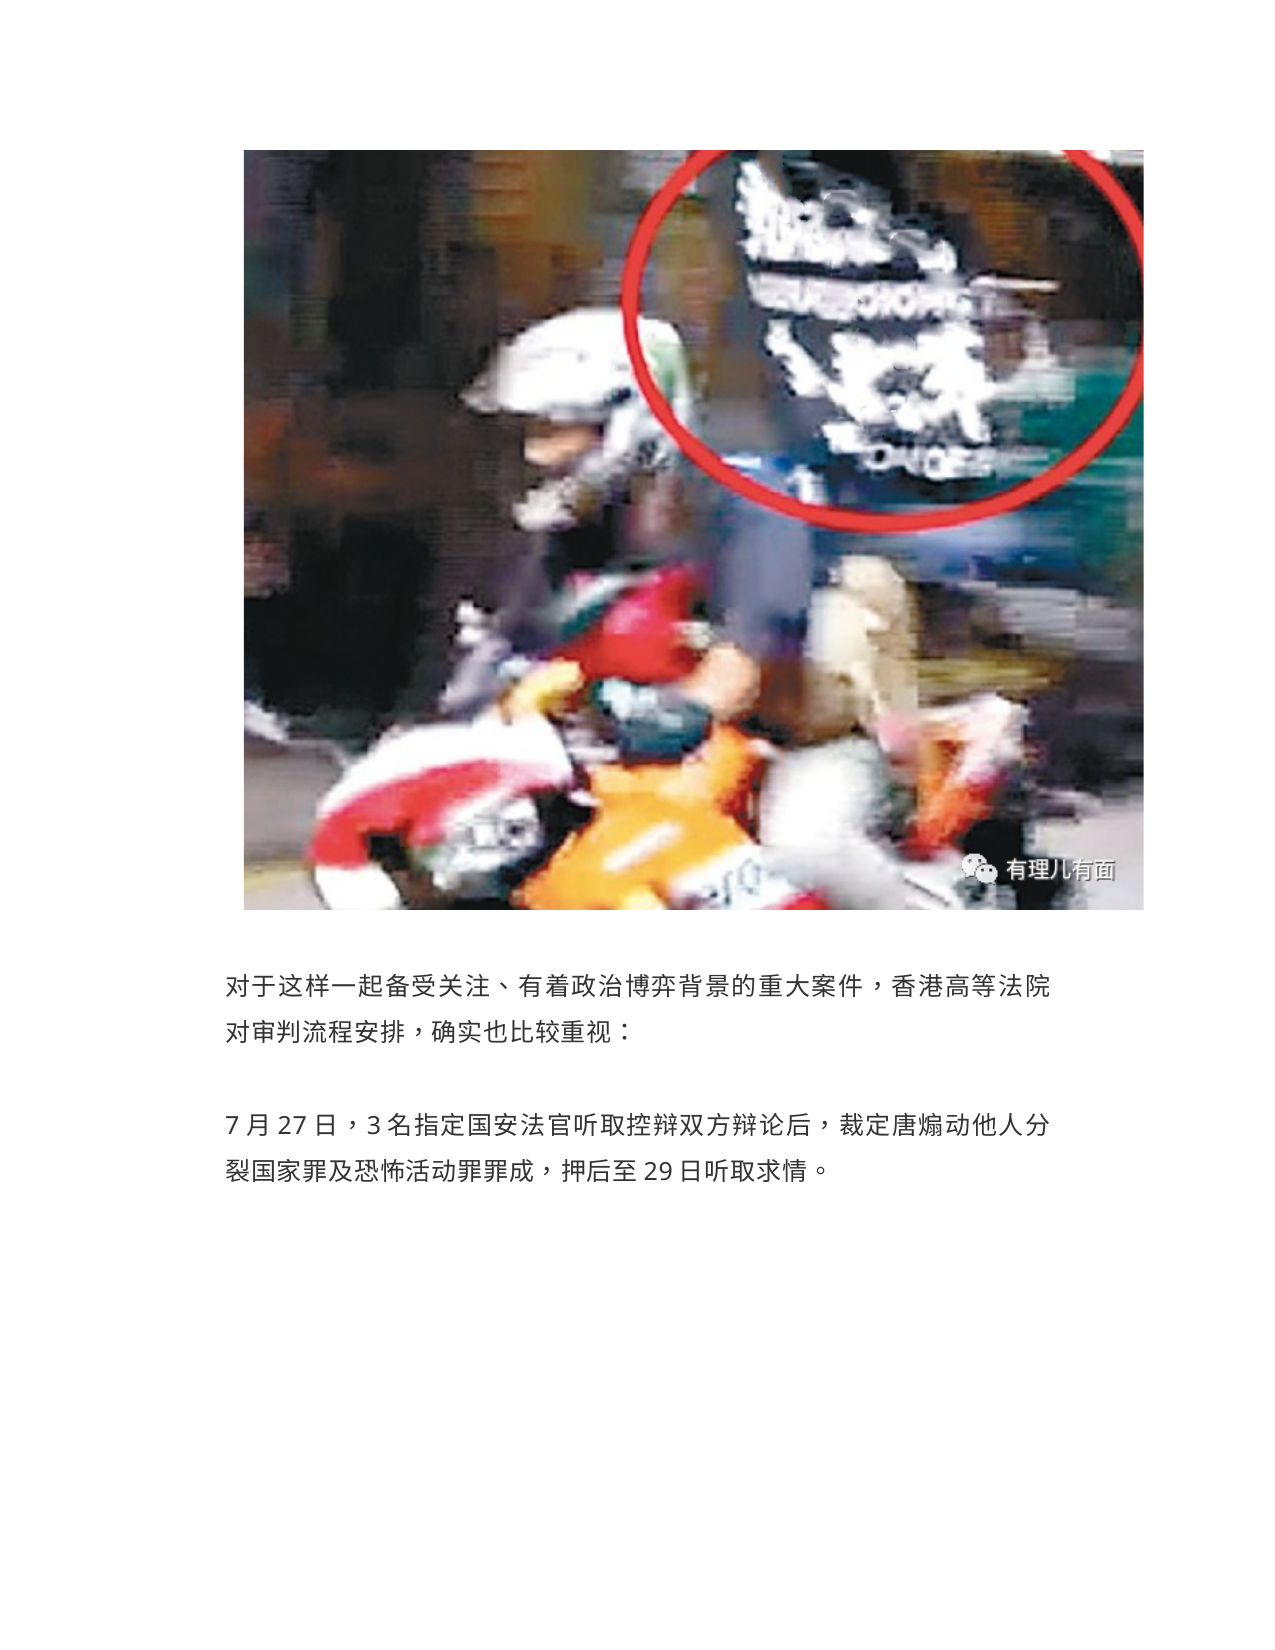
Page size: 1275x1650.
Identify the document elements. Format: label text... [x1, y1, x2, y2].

text 7月27日，3名指定国安法官听取控辩双方辩论后，裁定唐煽动他人分裂国家罪及恐怖活动罪罪成，押后至29日听取求情。 [225, 1095, 1050, 1188]
picture [243, 150, 1144, 910]
text 对于这样一起备受关注、有着政治博弈背景的重大案件，香港高等法院对审判流程安排，确实也比较重视： [225, 956, 1050, 1049]
